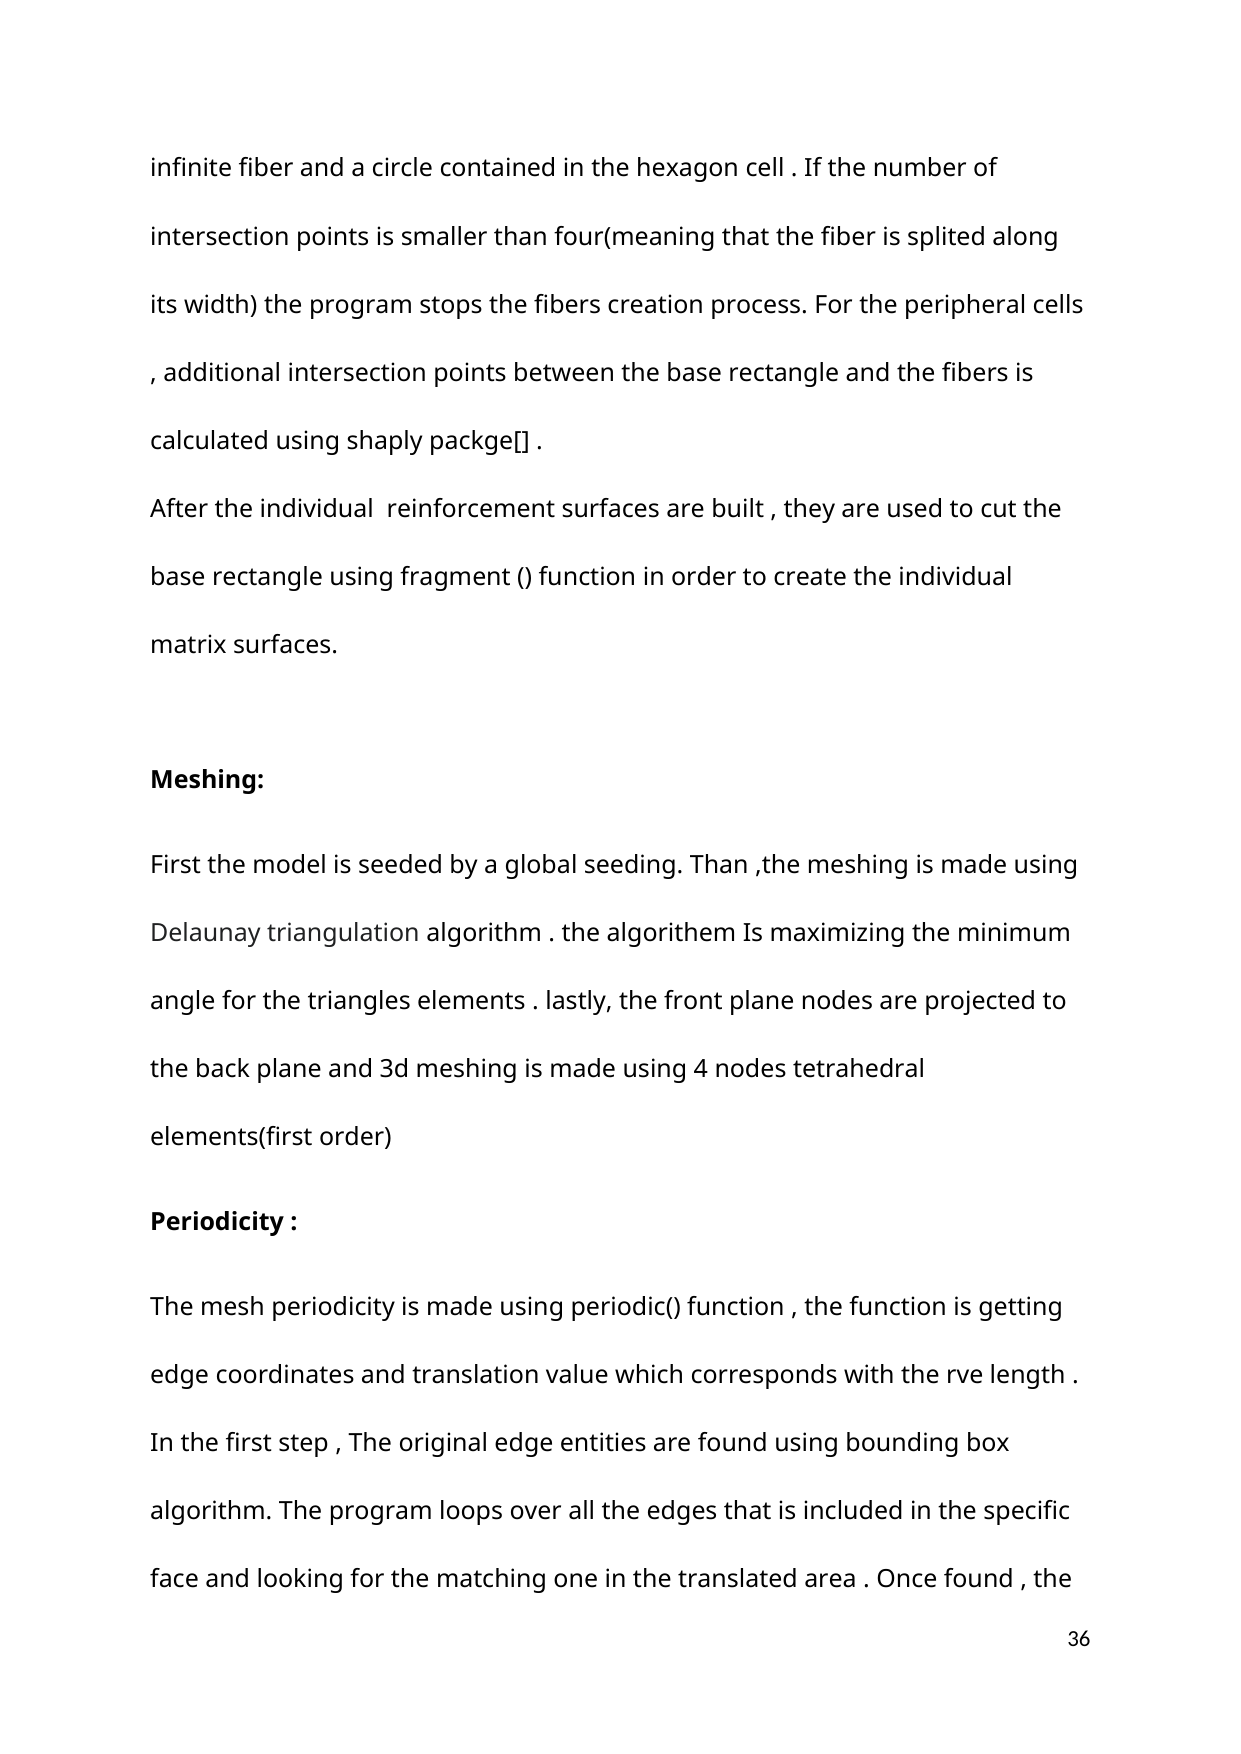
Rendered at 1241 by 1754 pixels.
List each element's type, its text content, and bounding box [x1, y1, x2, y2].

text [150, 1288, 1090, 1595]
text First the model is seeded by a global seeding. Than ,the meshing is made using Delaunay triangulation algorithm . the algorithem Is maximizing the minimum angle for the triangles elements . lastly, the front plane nodes are projected to the back plane and 3d meshing is made using 4 nodes tetrahedral elements(first order) [150, 846, 1090, 1153]
text Periodicity : [150, 1204, 1090, 1238]
text Meshing: [150, 762, 1090, 796]
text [150, 150, 1090, 717]
